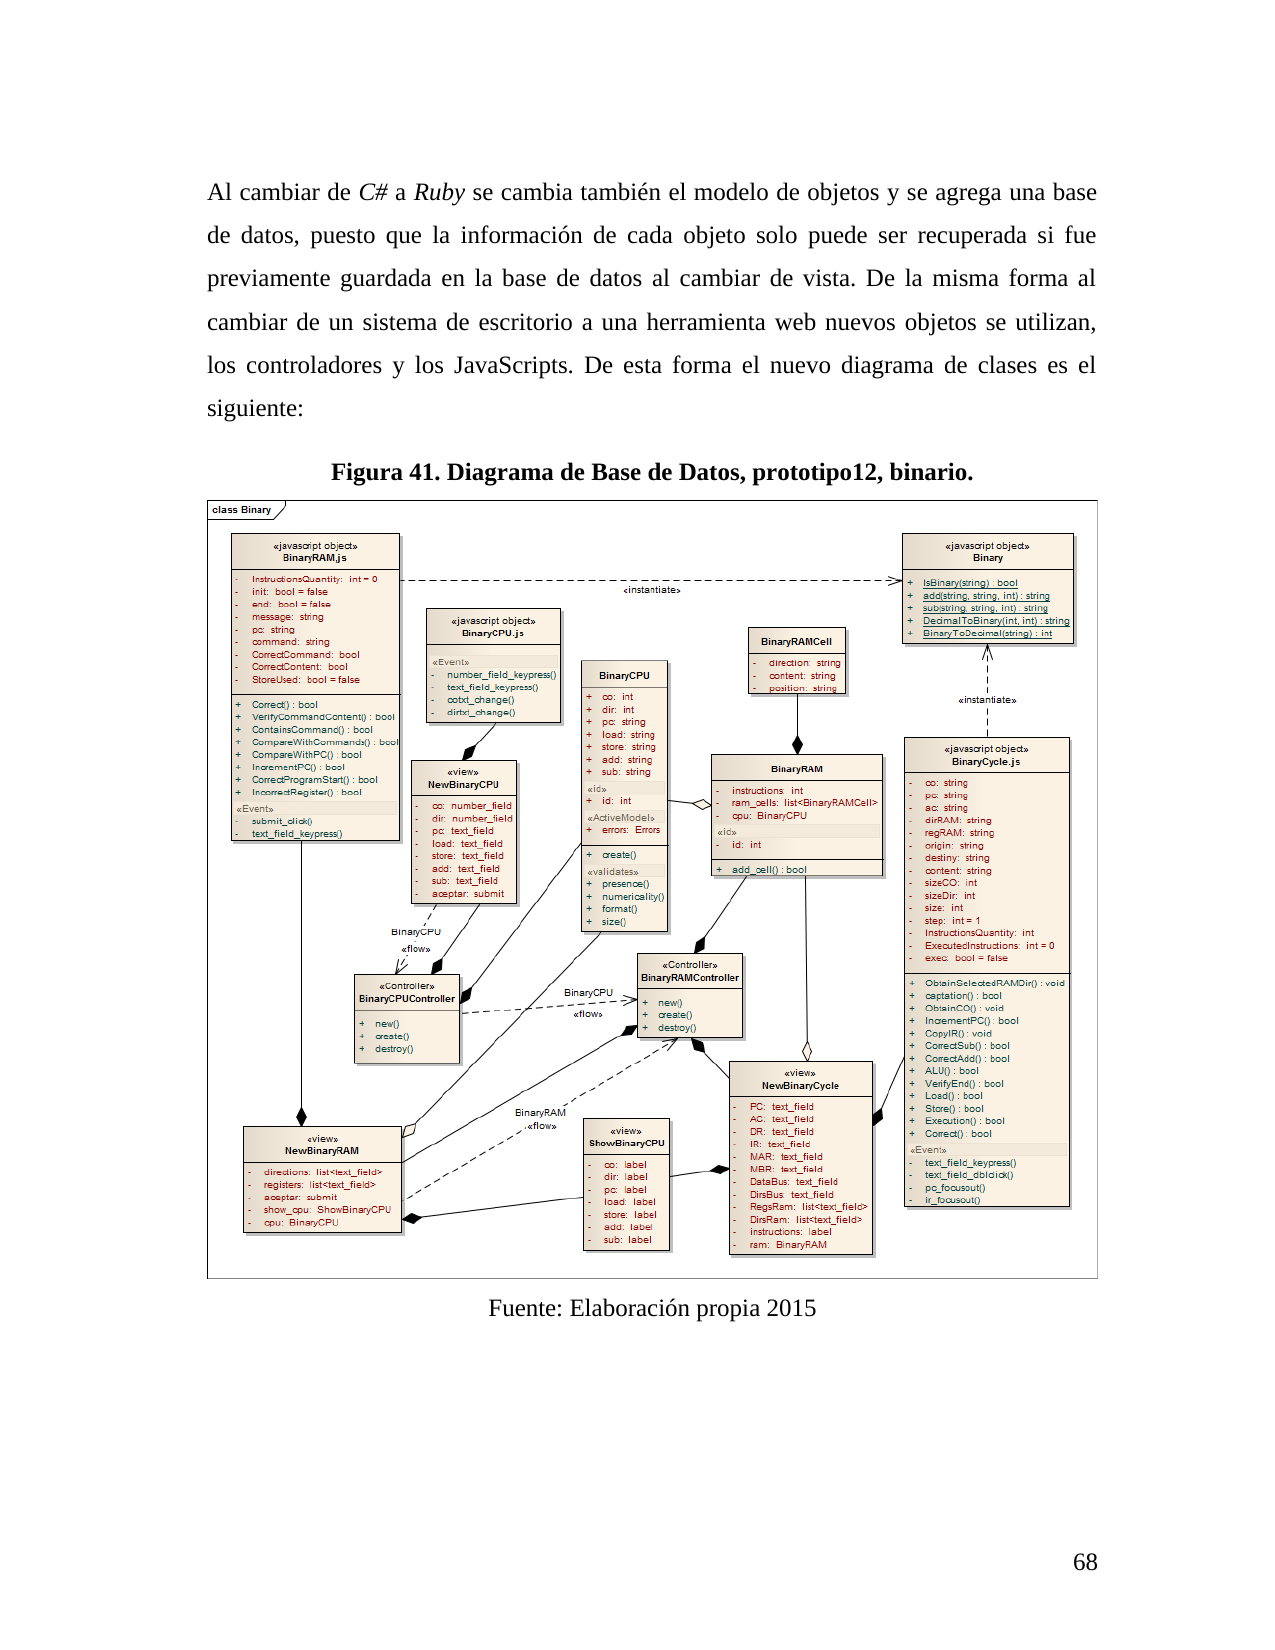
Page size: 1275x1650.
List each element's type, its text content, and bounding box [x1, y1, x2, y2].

text Figura 41. Diagrama de Base de Datos, prototipo12, binario. [207, 457, 1098, 486]
text Fuente: Elaboración propia 2015 [207, 1293, 1098, 1321]
text Al cambiar de C# a Ruby se cambia también el modelo de objetos y se agrega una base de datos, puesto que la información de cada objeto solo puede ser recuperada si fue previamente guardada en la base de datos al cambiar de vista. De la misma forma al cambiar de un sistema de escritorio a una herramienta web nuevos objetos se utilizan, los controladores y los JavaScripts. De esta forma el nuevo diagrama de clases es el siguiente: [207, 177, 1098, 422]
picture [206, 500, 1098, 1279]
